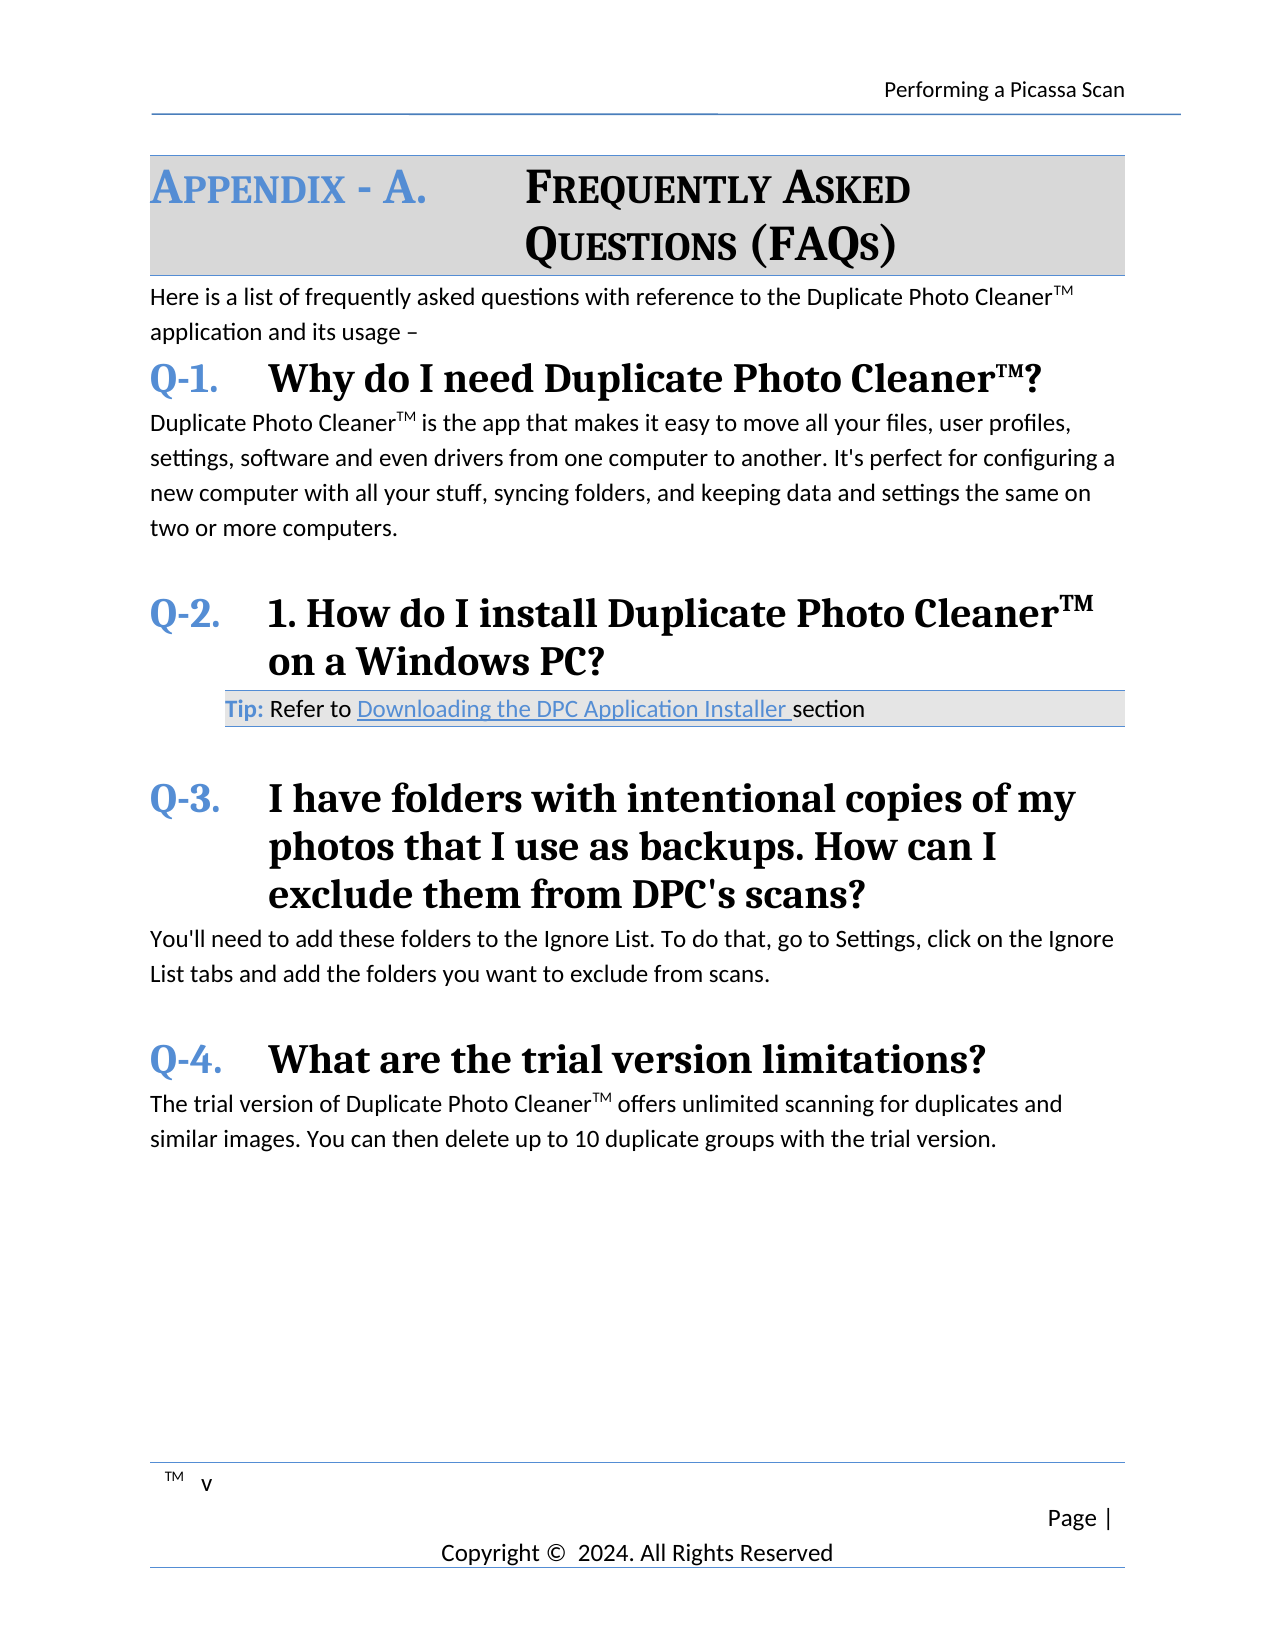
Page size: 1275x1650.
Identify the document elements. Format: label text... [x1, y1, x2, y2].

text Tip: Refer to Downloading the DPC Application Installer section [225, 691, 1125, 726]
text I have folders with intentional copies of my photos that I use as backups. How can I exclude them from DPC's scans? [150, 775, 1125, 918]
text Here is a list of frequently asked questions with reference to the Duplicate Photo CleanerTM application and its usage – [150, 281, 1125, 346]
text 1. How do I install Duplicate Photo CleanerTM on a Windows PC? [150, 590, 1125, 686]
text Frequently Asked Questions (FAQs) [150, 156, 1125, 275]
text You'll need to add these folders to the Ignore List. To do that, go to Settings, click on the Ignore List tabs and add the folders you want to exclude from scans. [150, 923, 1125, 988]
text Why do I need Duplicate Photo Cleaner™? [150, 355, 1125, 403]
text Duplicate Photo CleanerTM is the app that makes it easy to move all your files, user profiles, settings, software and even drivers from one computer to another. It's perfect for configuring a new computer with all your stuff, syncing folders, and keeping data and settings the same on two or more computers. [150, 407, 1125, 542]
text What are the trial version limitations? [150, 1036, 1125, 1084]
text The trial version of Duplicate Photo CleanerTM offers unlimited scanning for duplicates and similar images. You can then delete up to 10 duplicate groups with the trial version. [150, 1088, 1125, 1154]
